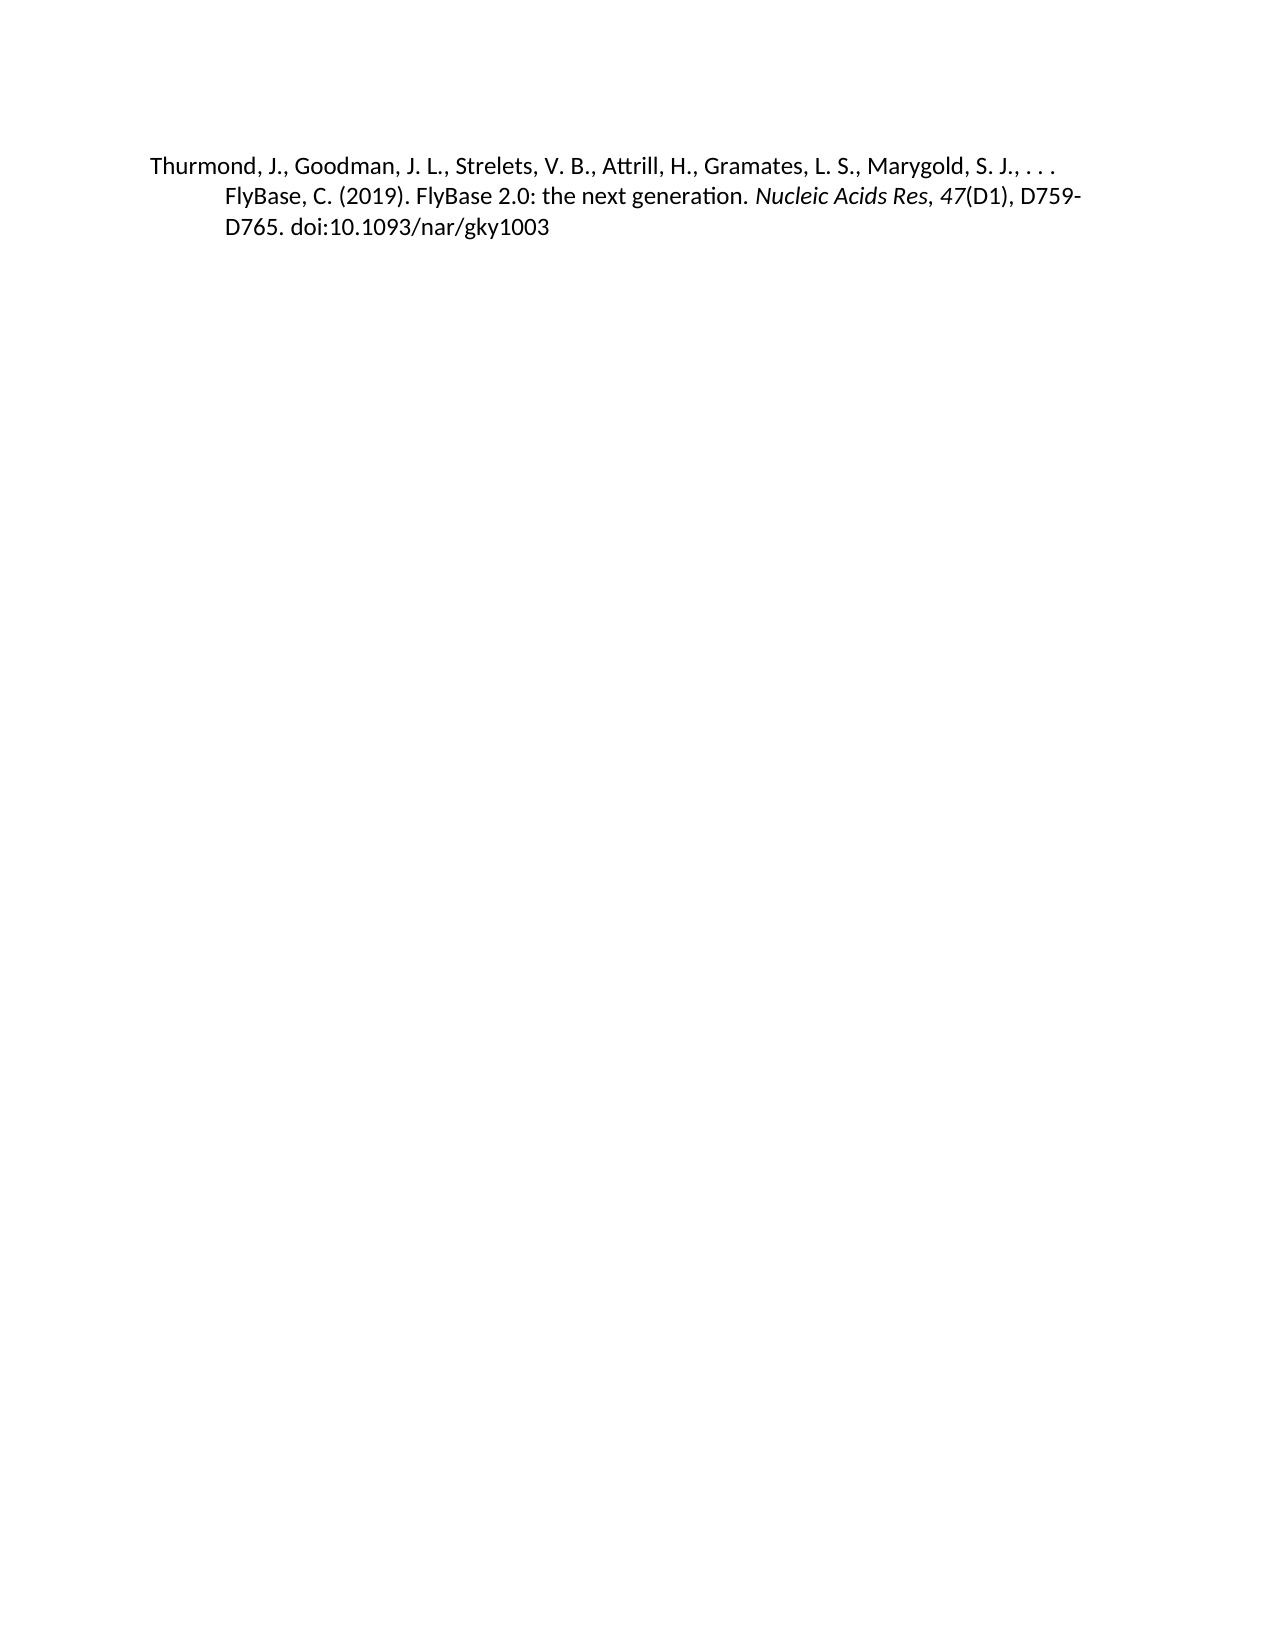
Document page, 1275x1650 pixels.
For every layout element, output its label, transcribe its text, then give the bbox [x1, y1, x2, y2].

text Thurmond, J., Goodman, J. L., Strelets, V. B., Attrill, H., Gramates, L. S., Marygold, S. J., . . . FlyBase, C. (2019). FlyBase 2.0: the next generation. Nucleic Acids Res, 47(D1), D759-D765. doi:10.1093/nar/gky1003 [150, 150, 1125, 242]
